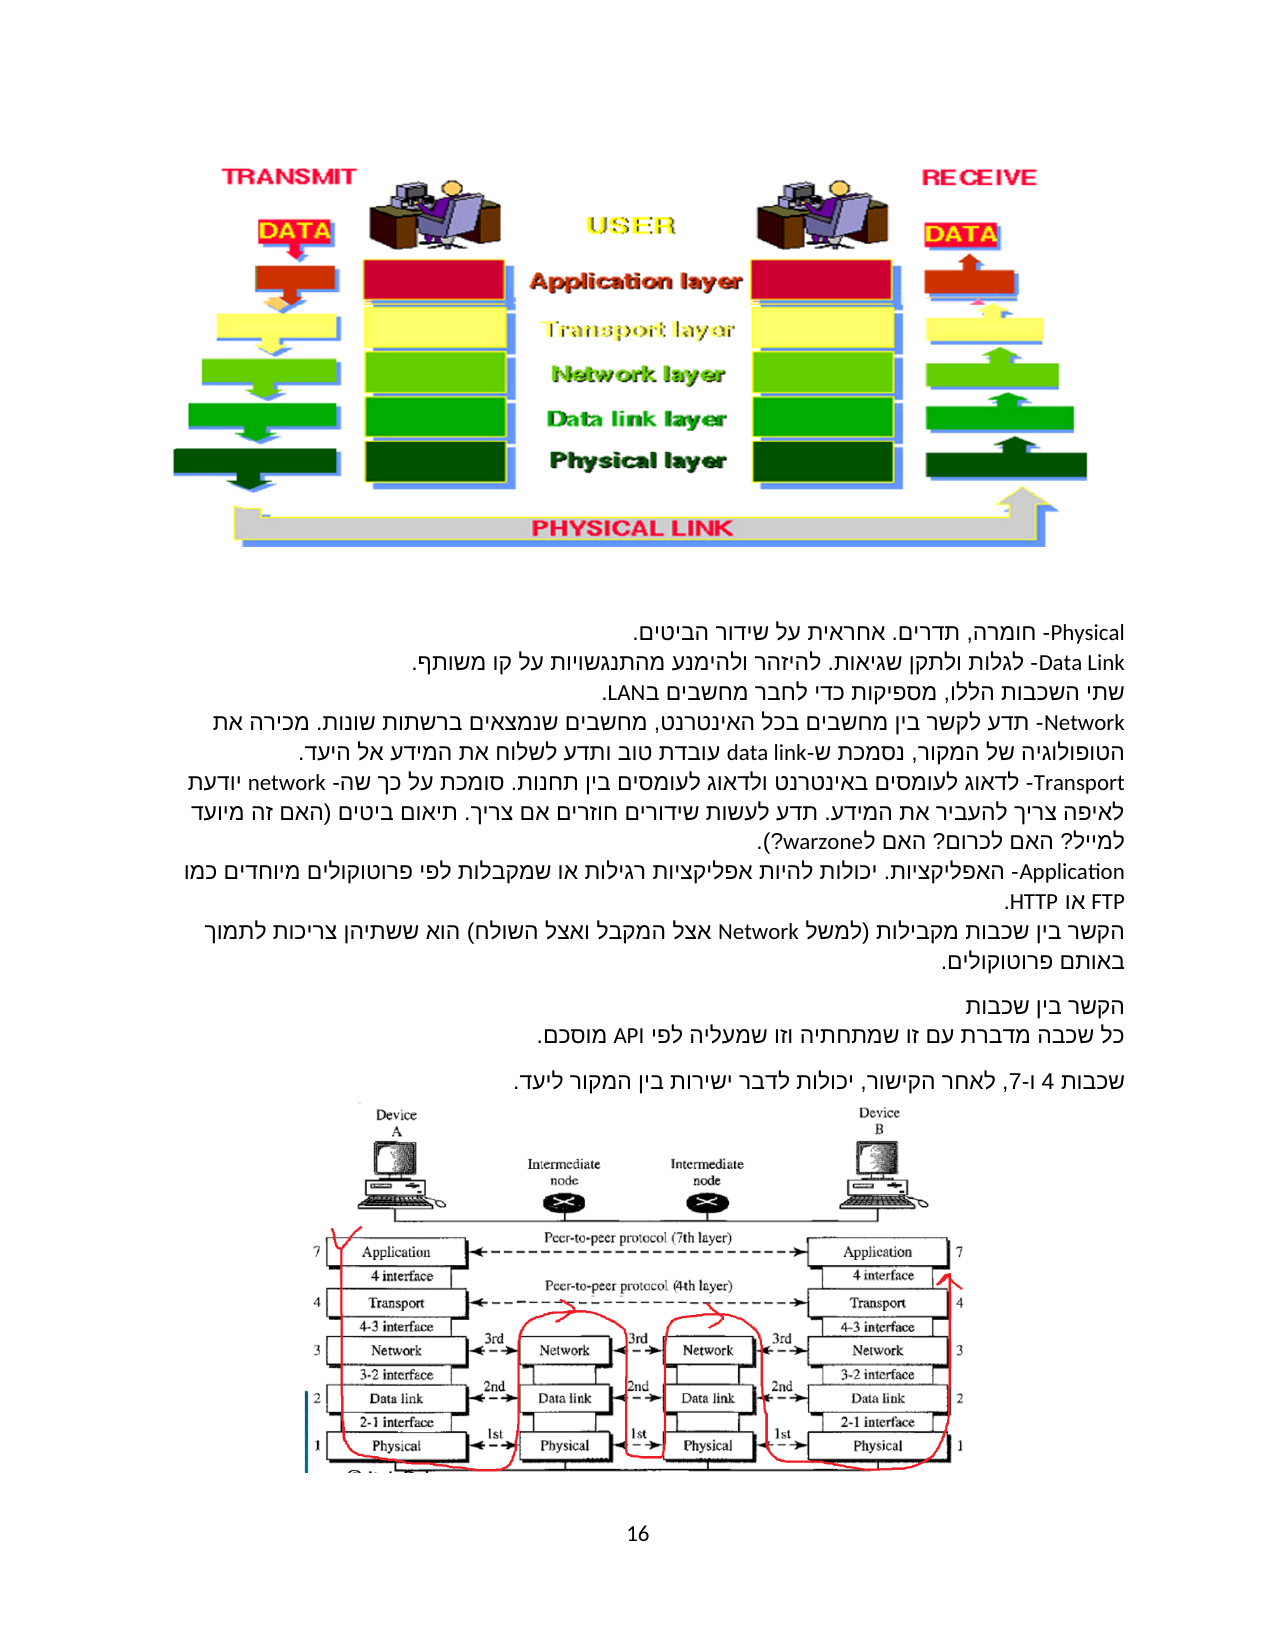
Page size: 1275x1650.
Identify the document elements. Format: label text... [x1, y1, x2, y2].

picture [304, 1102, 971, 1473]
text שכבות 4 ו-7, לאחר הקישור, יכולות לדבר ישירות בין המקור ליעד. [150, 1068, 1125, 1094]
text Physical- חומרה, תדרים. אחראית על שידור הביטים. Data Link- לגלות ולתקן שגיאות. להיזהר ולהימנע מהתנגשויות על קו משותף. שתי השכבות הללו, מספיקות כדי לחבר מחשבים בLAN. Network- תדע לקשר בין מחשבים בכל האינטרנט, מחשבים שנמצאים ברשתות שונות. מכירה את הטופולוגיה של המקור, נסמכת ש-data link עובדת טוב ותדע לשלוח את המידע אל היעד. Transport- לדאוג לעומסים באינטרנט ולדאוג לעומסים בין תחנות. סומכת על כך שה- network יודעת לאיפה צריך להעביר את המידע. תדע לעשות שידורים חוזרים אם צריך. תיאום ביטים (האם זה מיועד למייל? האם לכרום? האם לwarzone?). Application- האפליקציות. יכולות להיות אפליקציות רגילות או שמקבלות לפי פרוטוקולים מיוחדים כמו FTP או HTTP. הקשר בין שכבות מקבילות (למשל Network אצל המקבל ואצל השולח) הוא ששתיהן צריכות לתמוך באותם פרוטוקולים. [150, 618, 1125, 974]
text הקשר בין שכבות כל שכבה מדברת עם זו שמתחתיה וזו שמעליה לפי API מוסכם. [150, 993, 1125, 1049]
picture [150, 150, 1125, 552]
